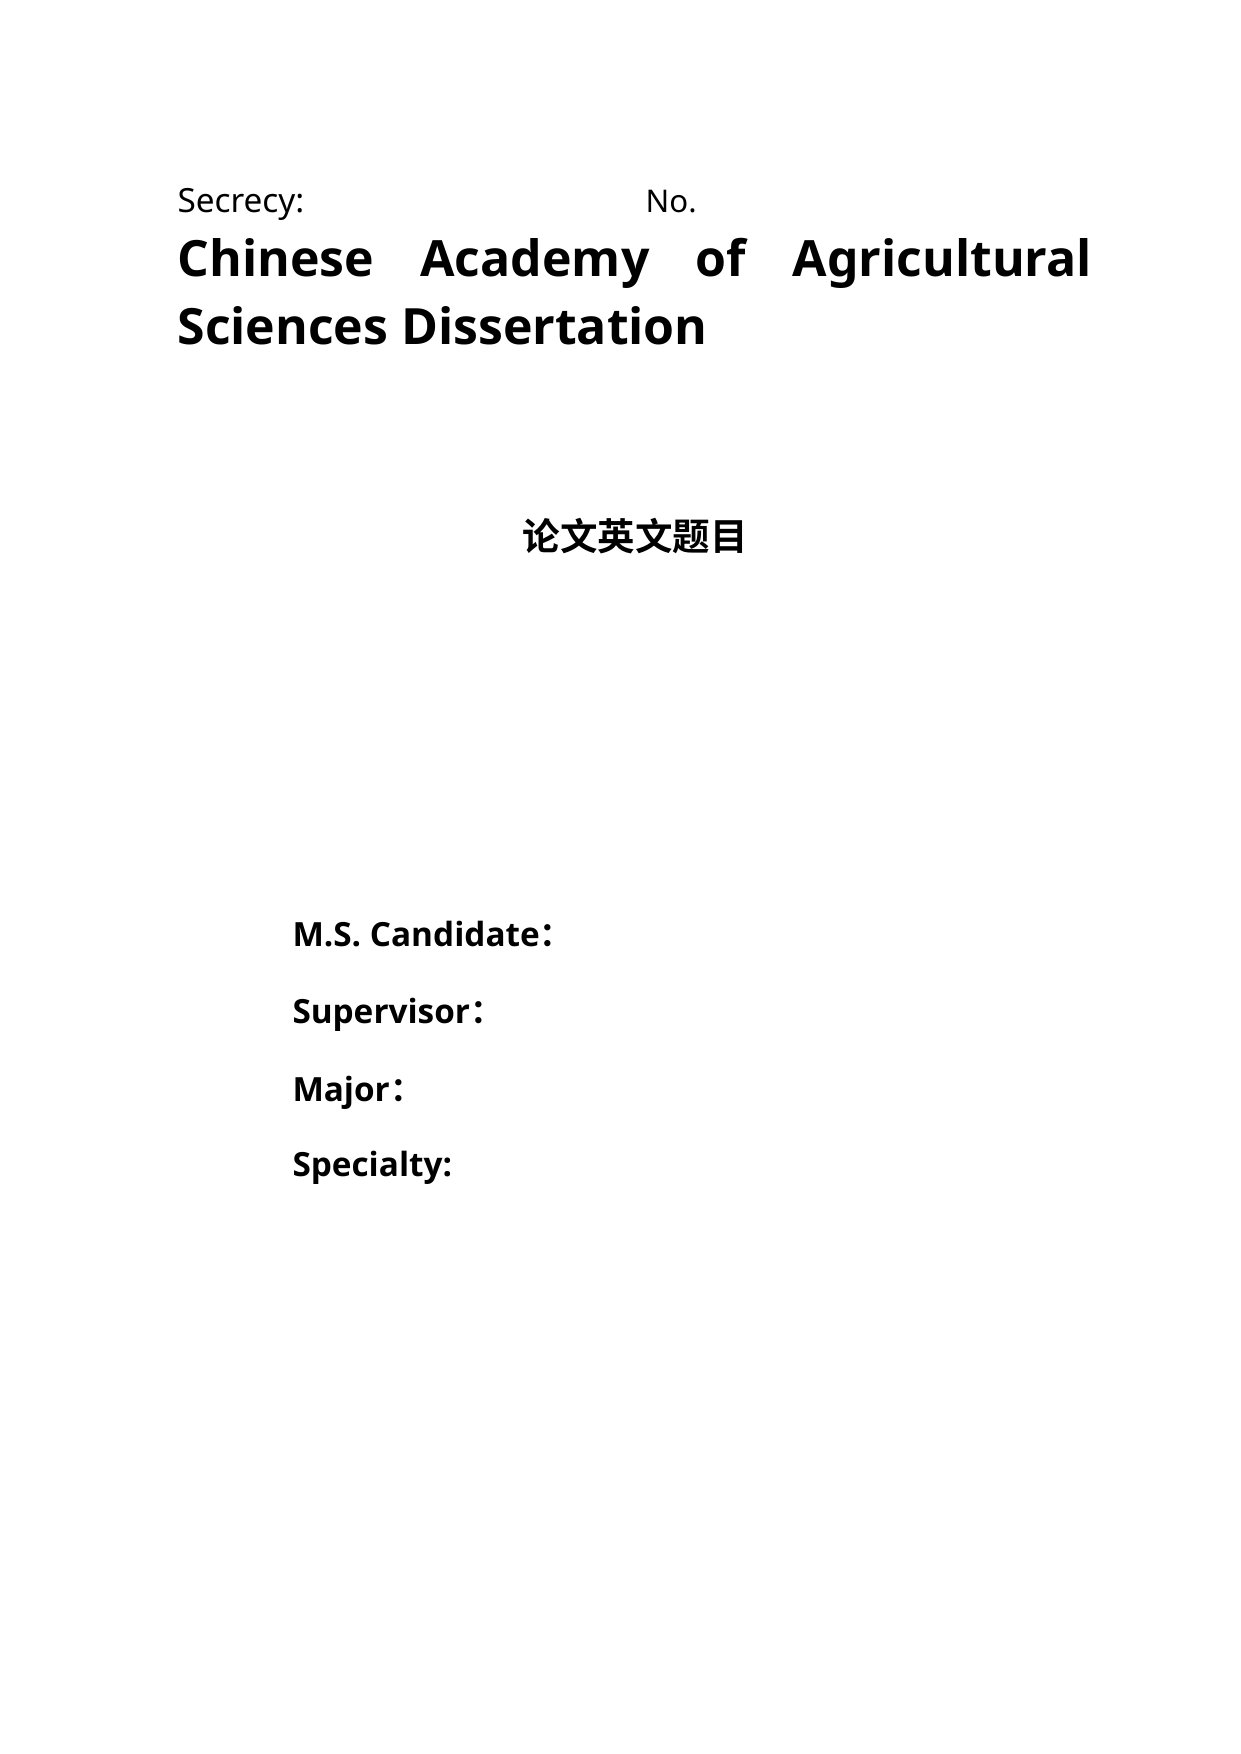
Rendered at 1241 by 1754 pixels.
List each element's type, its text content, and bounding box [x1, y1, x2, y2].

text Specialty: [177, 1141, 1092, 1186]
text M.S. Candidate： [177, 908, 1092, 956]
text 论文英文题目 [177, 506, 1092, 561]
text Supervisor： [177, 985, 1092, 1034]
text Secrecy: No. [177, 177, 1092, 223]
text Major： [177, 1063, 1092, 1111]
text Chinese Academy of Agricultural Sciences Dissertation [177, 223, 1092, 359]
